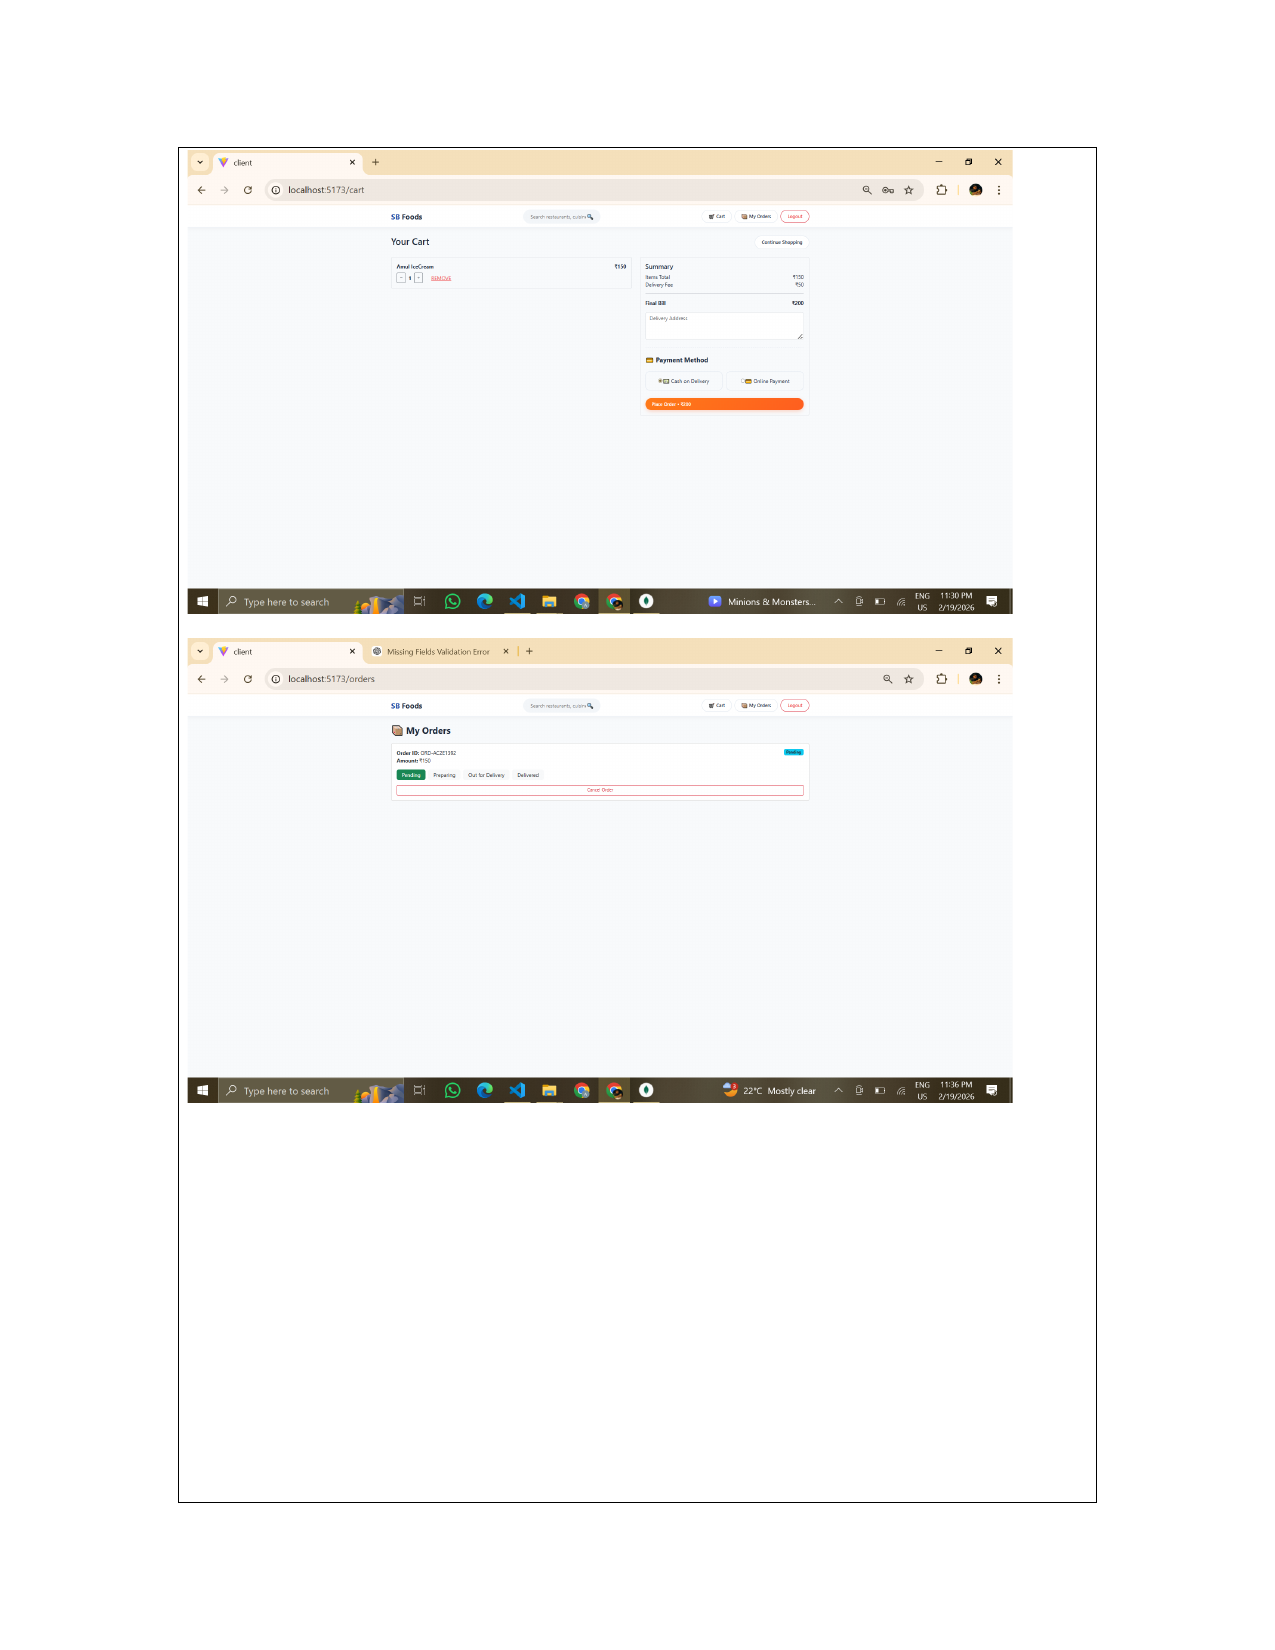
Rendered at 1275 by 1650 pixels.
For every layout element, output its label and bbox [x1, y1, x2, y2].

picture [187, 150, 1013, 614]
picture [187, 638, 1013, 1103]
